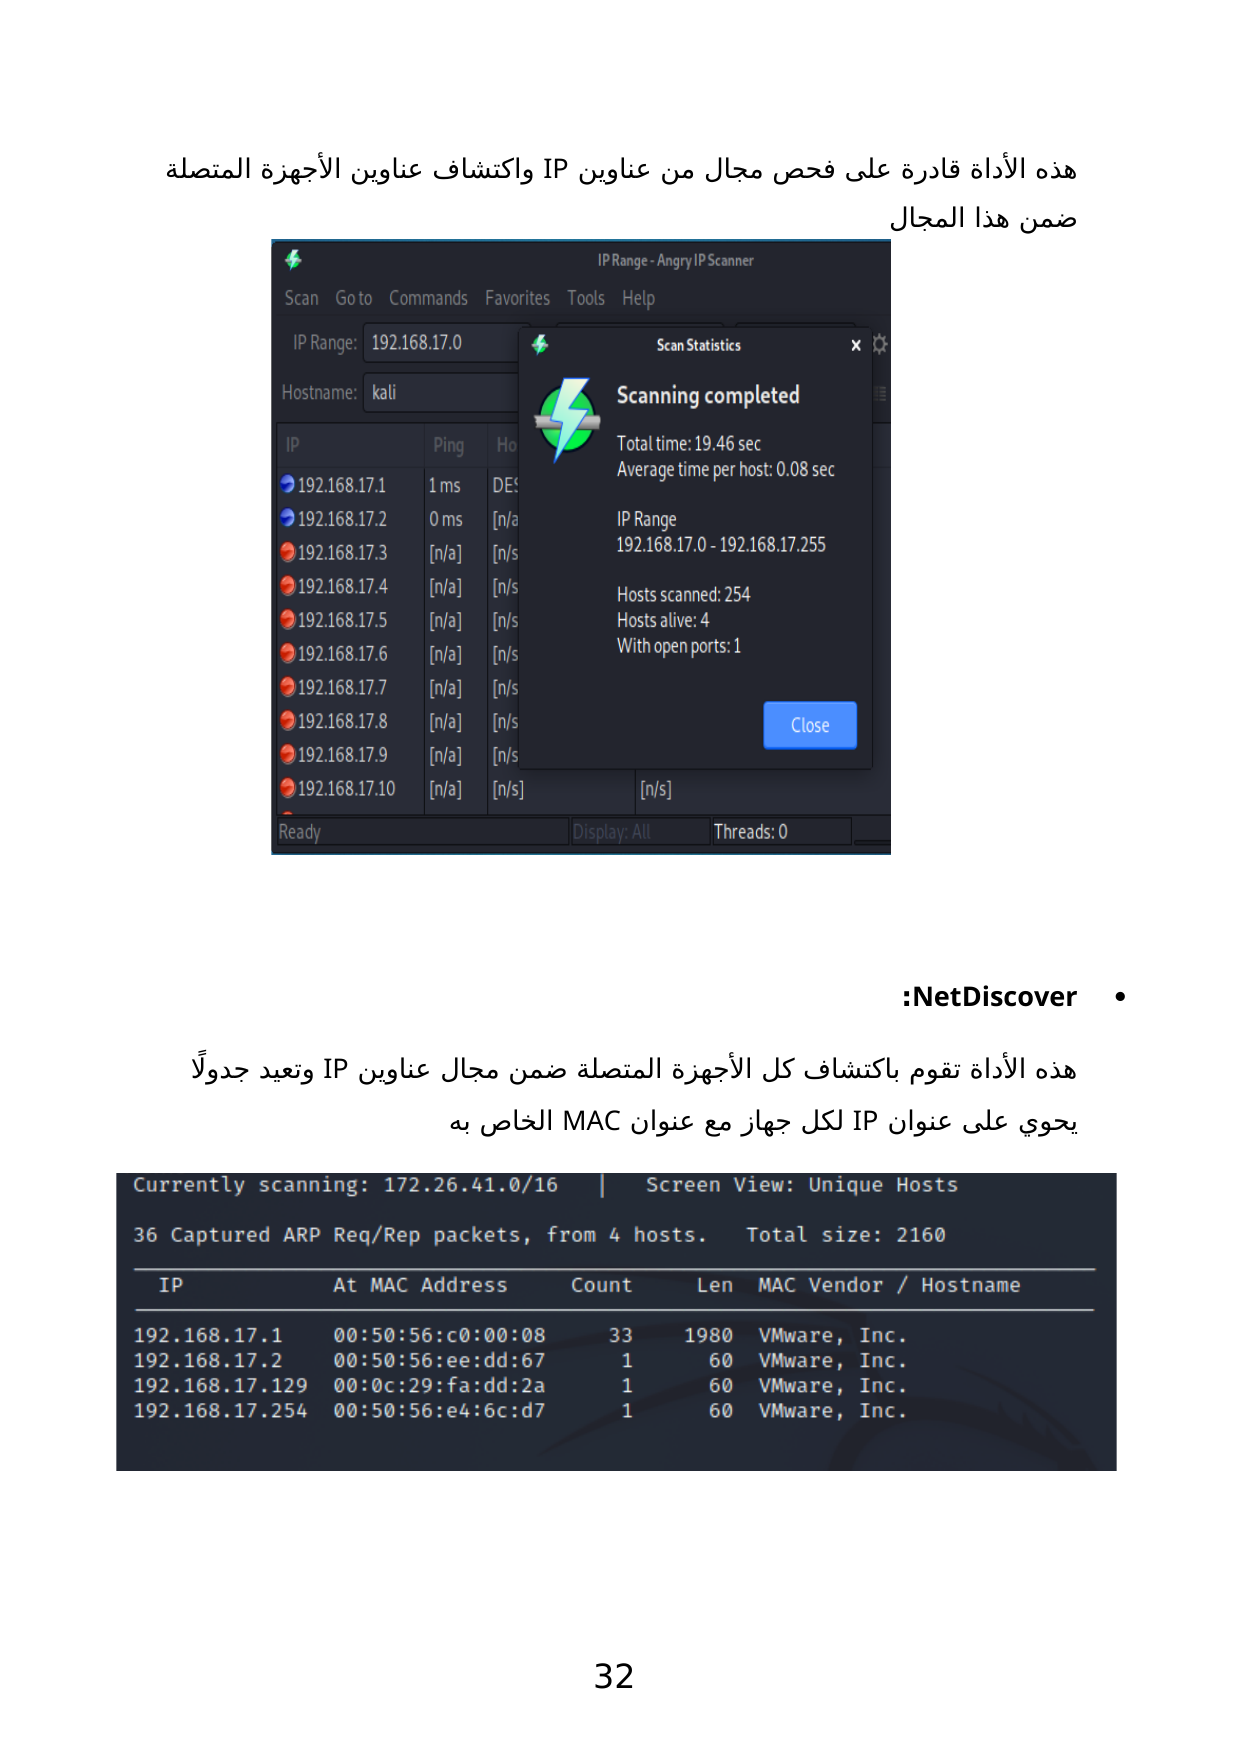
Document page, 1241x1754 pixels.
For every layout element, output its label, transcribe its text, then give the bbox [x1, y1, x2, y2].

text هذه الأداة قادرة على فحص مجال من عناوين IP واكتشاف عناوين الأجهزة المتصلة ضمن هذا المجال [150, 150, 1078, 234]
text هذه الأداة تقوم باكتشاف كل الأجهزة المتصلة ضمن مجال عناوين IP وتعيد جدولًا يحوي على عنوان IP لكل جهاز مع عنوان MAC الخاص به [150, 1049, 1078, 1139]
list NetDiscover: [150, 977, 1116, 1014]
